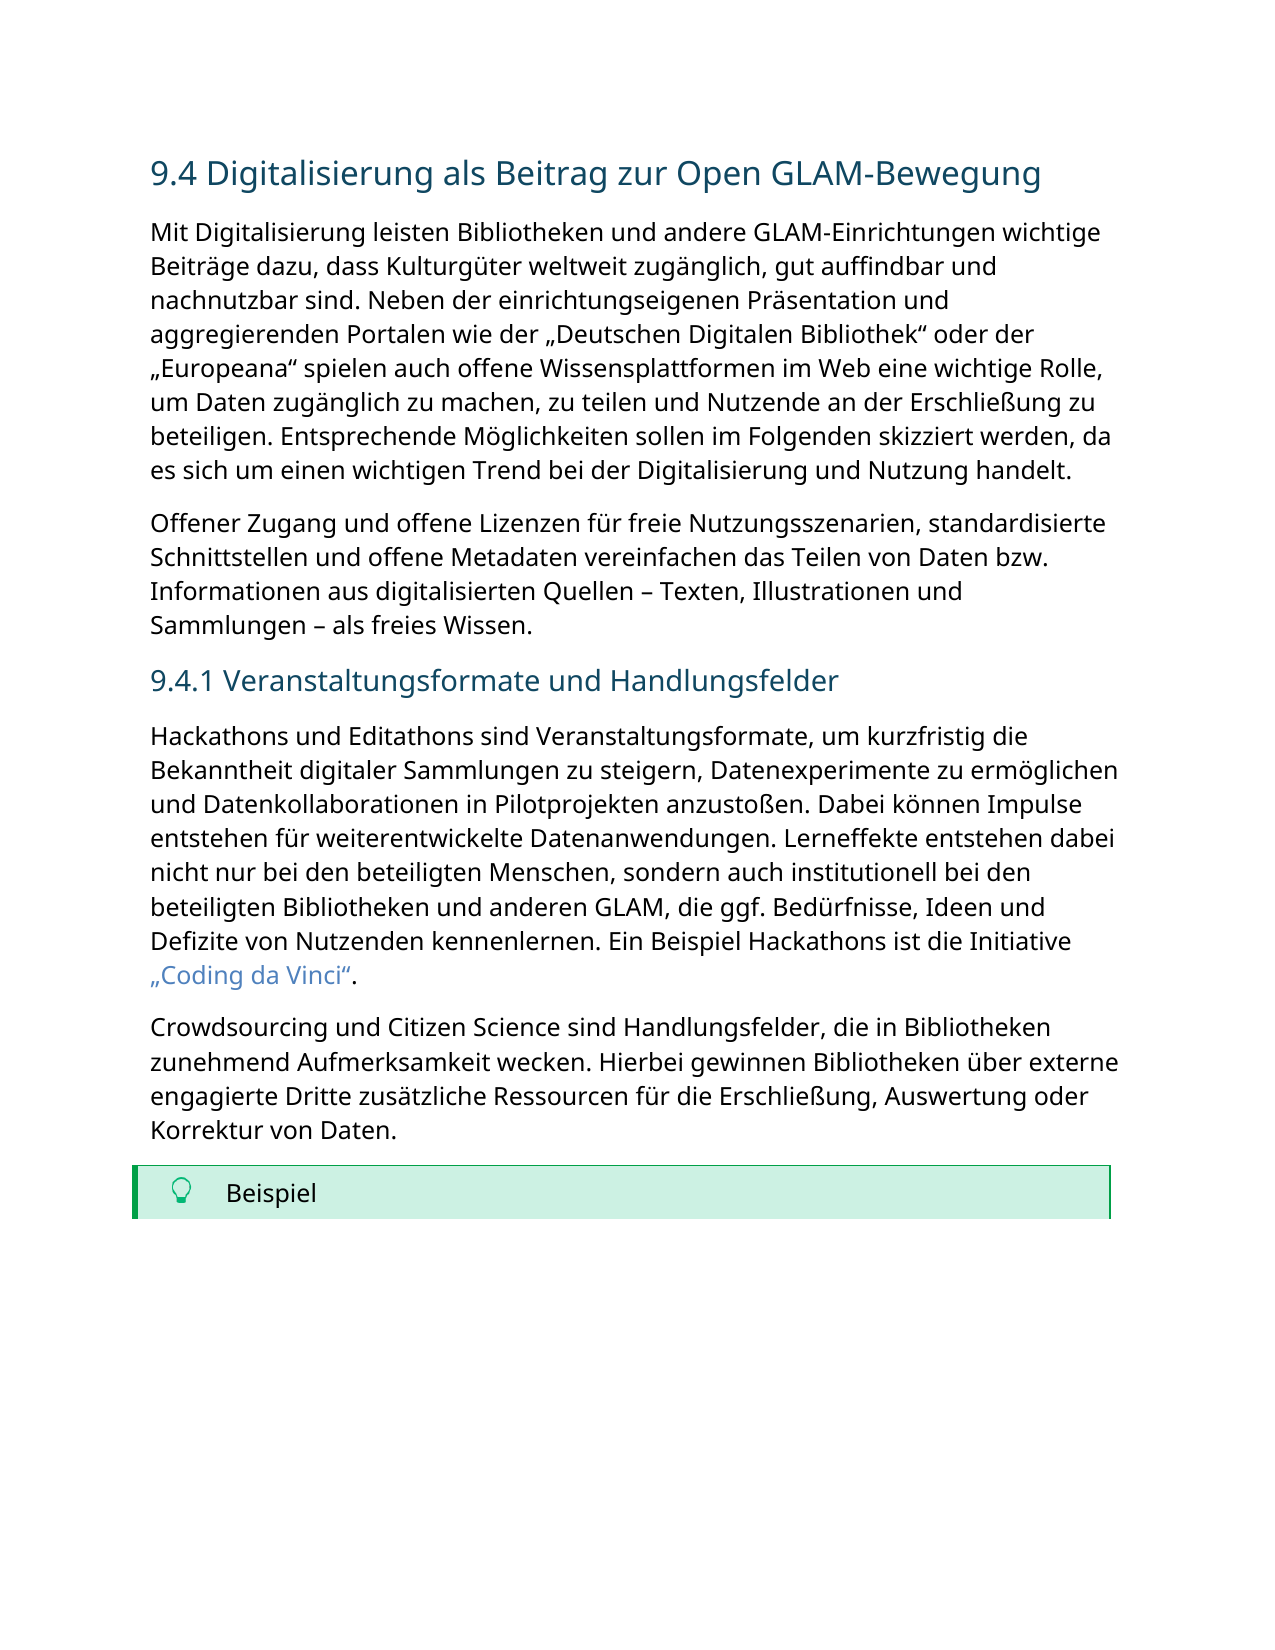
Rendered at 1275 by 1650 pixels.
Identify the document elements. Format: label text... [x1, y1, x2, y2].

picture [168, 1177, 194, 1203]
text Hackathons und Editathons sind Veranstaltungsformate, um kurzfristig die Bekanntheit digitaler Sammlungen zu steigern, Datenexperimente zu ermöglichen und Datenkollaborationen in Pilotprojekten anzustoßen. Dabei können Impulse entstehen für weiterentwickelte Datenanwendungen. Lerneffekte entstehen dabei nicht nur bei den beteiligten Menschen, sondern auch institutionell bei den beteiligten Bibliotheken und anderen GLAM, die ggf. Bedürfnisse, Ideen und Defizite von Nutzenden kennenlernen. Ein Beispiel Hackathons ist die Initiative „Coding da Vinci“. [150, 719, 1125, 991]
subtitle 9.4 Digitalisierung als Beitrag zur Open GLAM-Bewegung [150, 150, 1125, 195]
text Mit Digitalisierung leisten Bibliotheken und andere GLAM-Einrichtungen wichtige Beiträge dazu, dass Kulturgüter weltweit zugänglich, gut auffindbar und nachnutzbar sind. Neben der einrichtungseigenen Präsentation und aggregierenden Portalen wie der „Deutschen Digitalen Bibliothek“ oder der „Europeana“ spielen auch offene Wissensplattformen im Web eine wichtige Rolle, um Daten zugänglich zu machen, zu teilen und Nutzende an der Erschließung zu beteiligen. Entsprechende Möglichkeiten sollen im Folgenden skizziert werden, da es sich um einen wichtigen Trend bei der Digitalisierung und Nutzung handelt. [150, 214, 1125, 487]
subtitle 9.4.1 Veranstaltungsformate und Handlungsfelder [150, 660, 1125, 700]
text Offener Zugang und offene Lizenzen für freie Nutzungsszenarien, standardisierte Schnittstellen und offene Metadaten vereinfachen das Teilen von Daten bzw. Informationen aus digitalisierten Quellen – Texten, Illustrationen und Sammlungen – als freies Wissen. [150, 505, 1125, 642]
text Crowdsourcing und Citizen Science sind Handlungsfelder, die in Bibliotheken zunehmend Aufmerksamkeit wecken. Hierbei gewinnen Bibliotheken über externe engagierte Dritte zusätzliche Ressourcen für die Erschließung, Auswertung oder Korrektur von Daten. [150, 1010, 1125, 1146]
table_header Beispiel [138, 1166, 1109, 1219]
